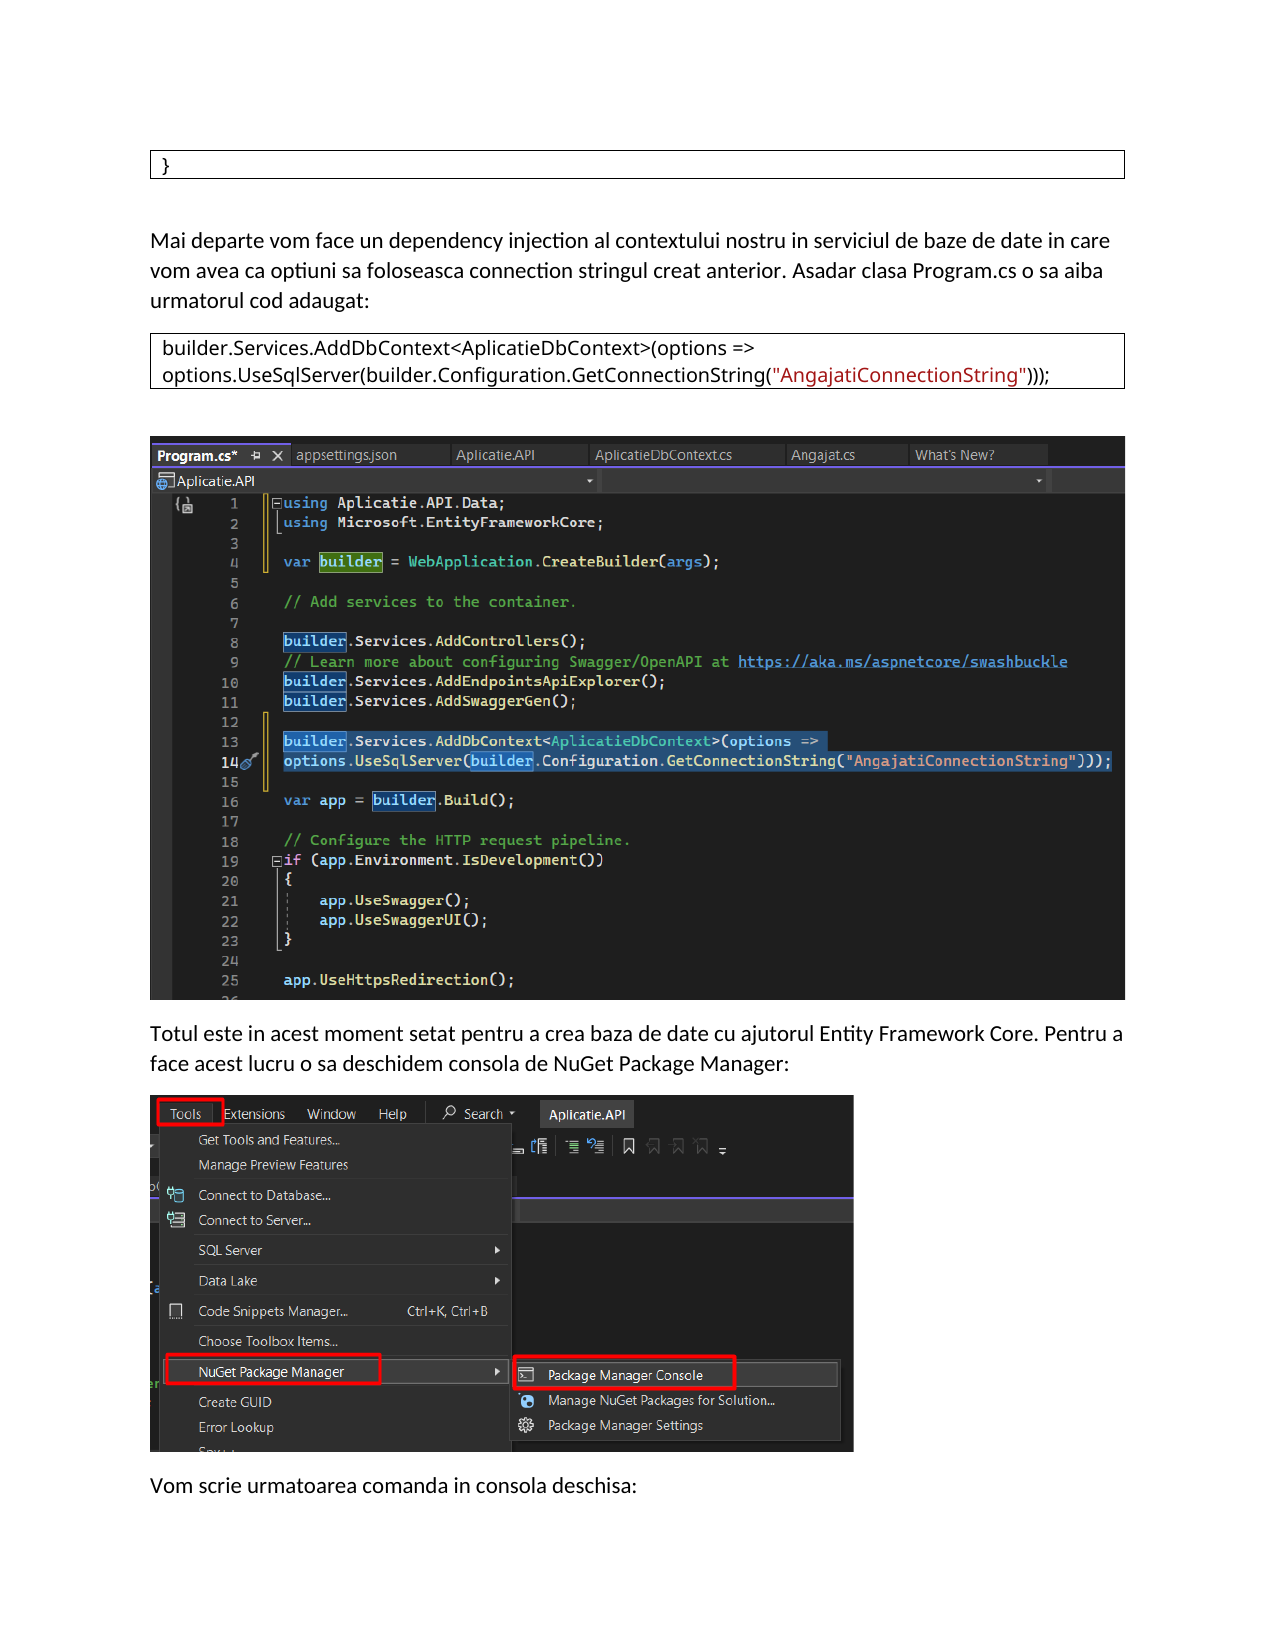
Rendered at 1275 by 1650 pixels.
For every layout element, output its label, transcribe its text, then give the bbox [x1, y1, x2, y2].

text Mai departe vom face un dependency injection al contextului nostru in serviciul de baze de date in care vom avea ca optiuni sa foloseasca connection stringul creat anterior. Asadar clasa Program.cs o sa aiba urmatorul cod adaugat: [150, 226, 1125, 314]
picture [150, 436, 1125, 1000]
text Vom scrie urmatoarea comanda in consola deschisa: [150, 1471, 1125, 1499]
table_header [151, 151, 1124, 178]
table_header builder.Services.AddDbContext<AplicatieDbContext>(options => options.UseSqlServer(builder.Configuration.GetConnectionString("AngajatiConnectionString"))); [151, 334, 1124, 388]
picture [150, 1095, 854, 1452]
text Totul este in acest moment setat pentru a crea baza de date cu ajutorul Entity Framework Core. Pentru a face acest lucru o sa deschidem consola de NuGet Package Manager: [150, 1019, 1125, 1077]
